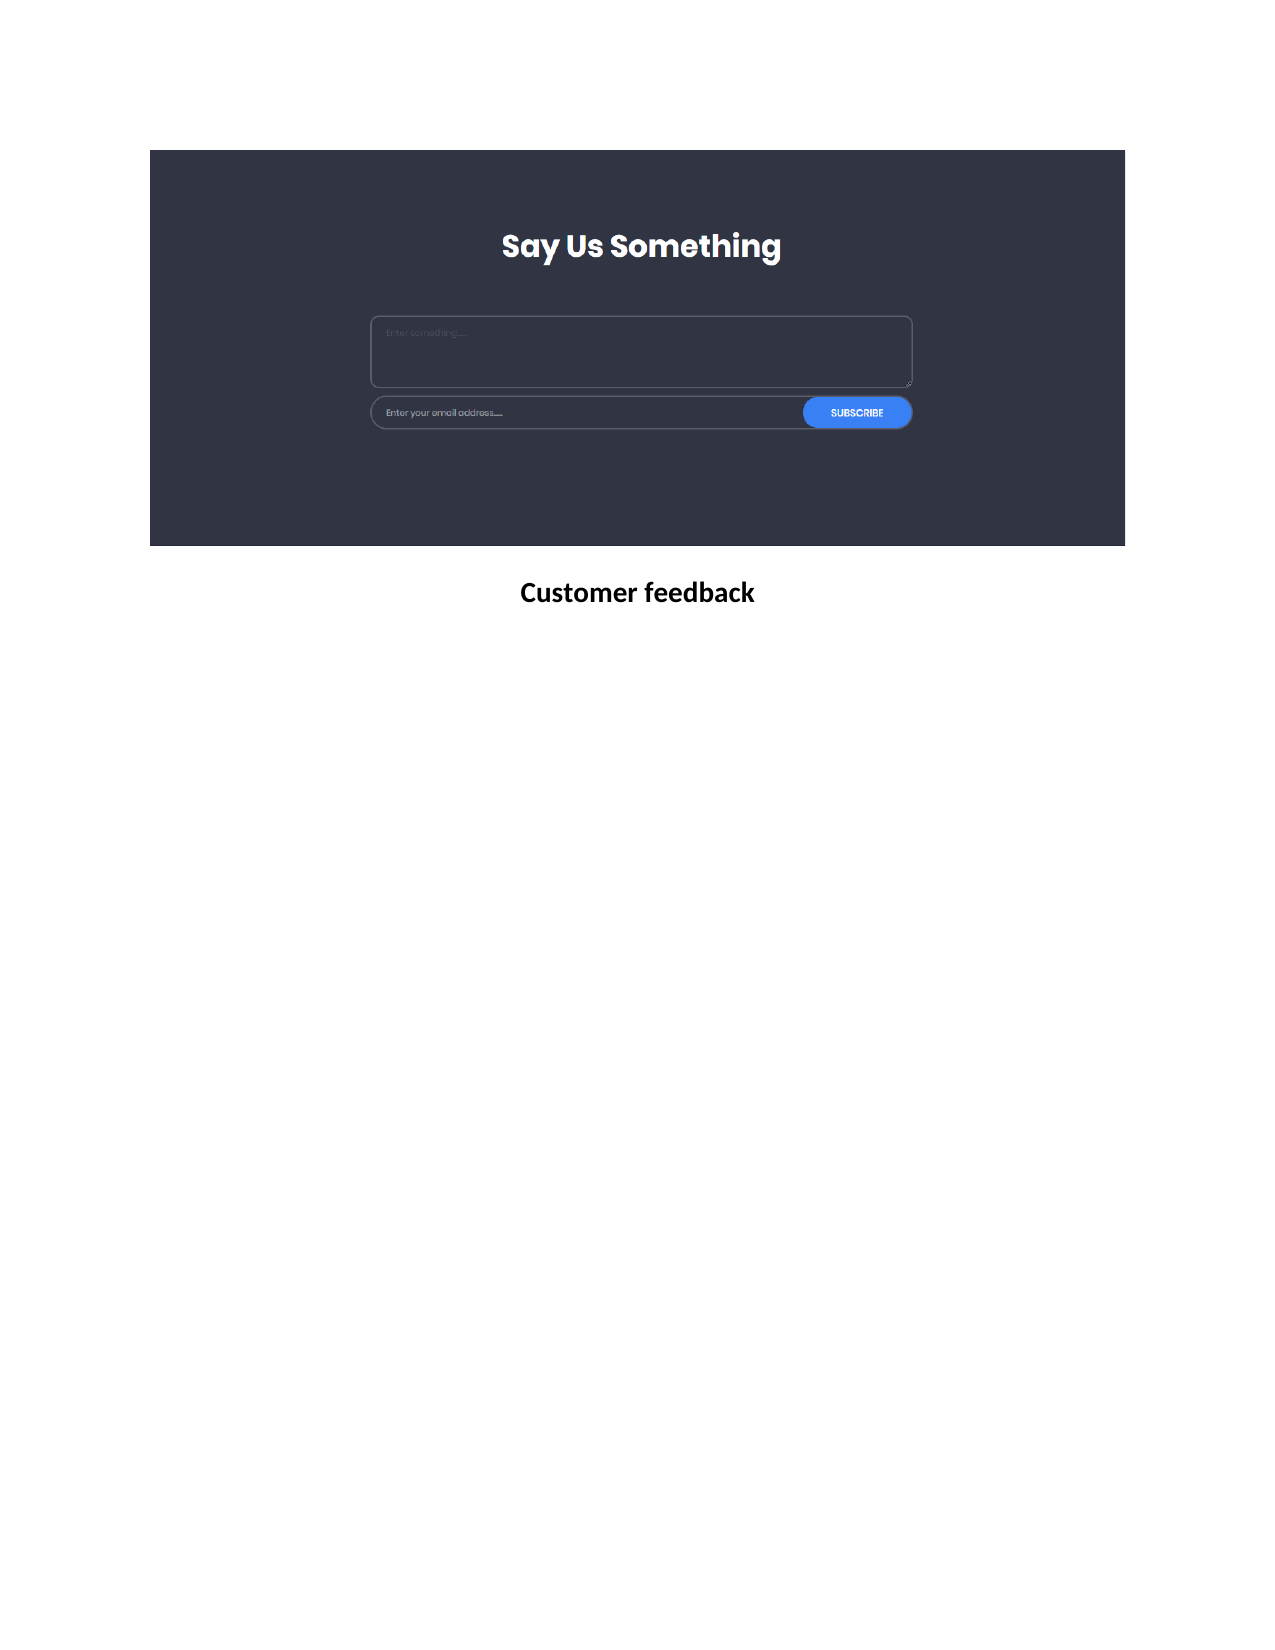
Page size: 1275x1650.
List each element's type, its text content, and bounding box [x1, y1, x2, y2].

text Customer feedback [150, 574, 1125, 610]
picture [150, 150, 1125, 546]
